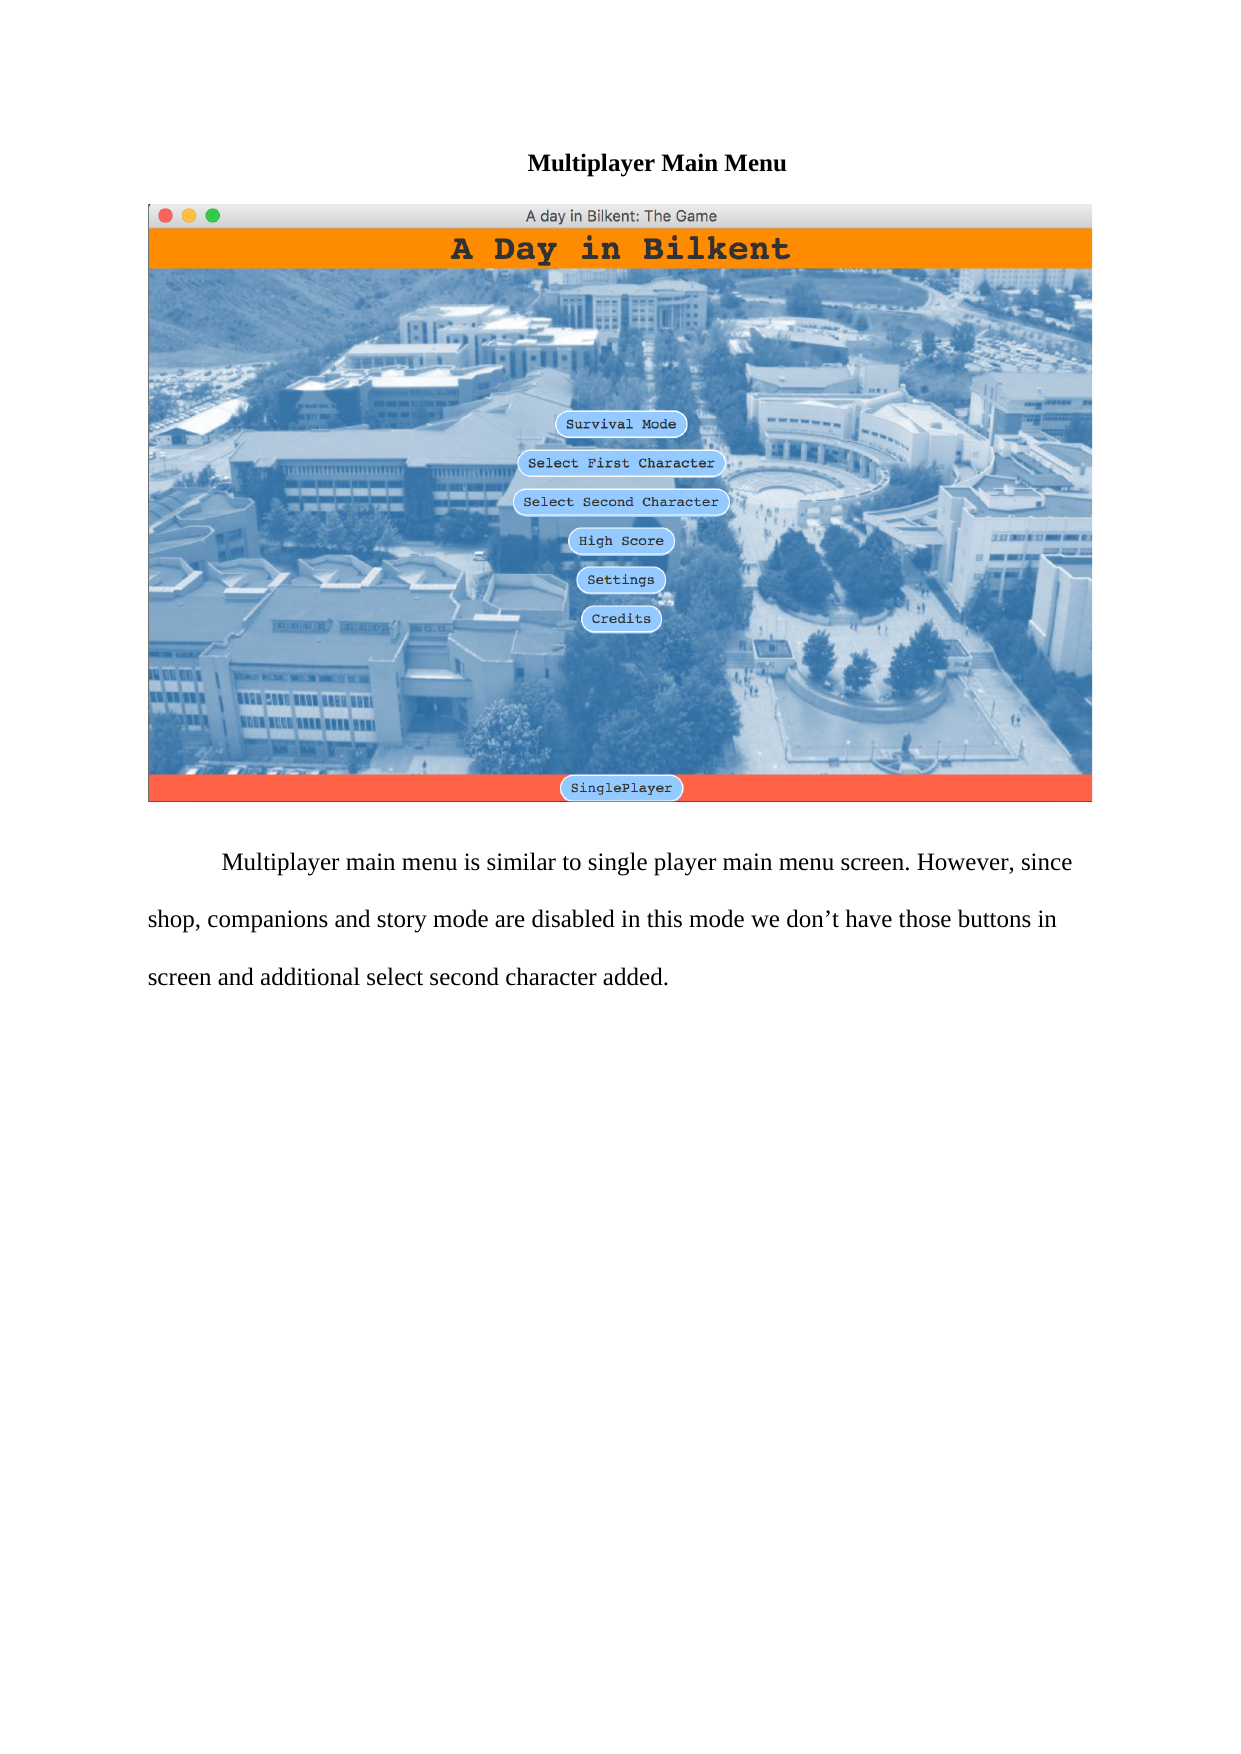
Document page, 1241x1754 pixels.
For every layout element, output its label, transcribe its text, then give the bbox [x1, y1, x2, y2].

text Multiplayer main menu is similar to single player main menu screen. However, since shop, companions and story mode are disabled in this mode we don’t have those buttons in screen and additional select second character added. [148, 847, 1093, 990]
picture [148, 204, 1093, 802]
text Multiplayer Main Menu [148, 148, 1093, 204]
